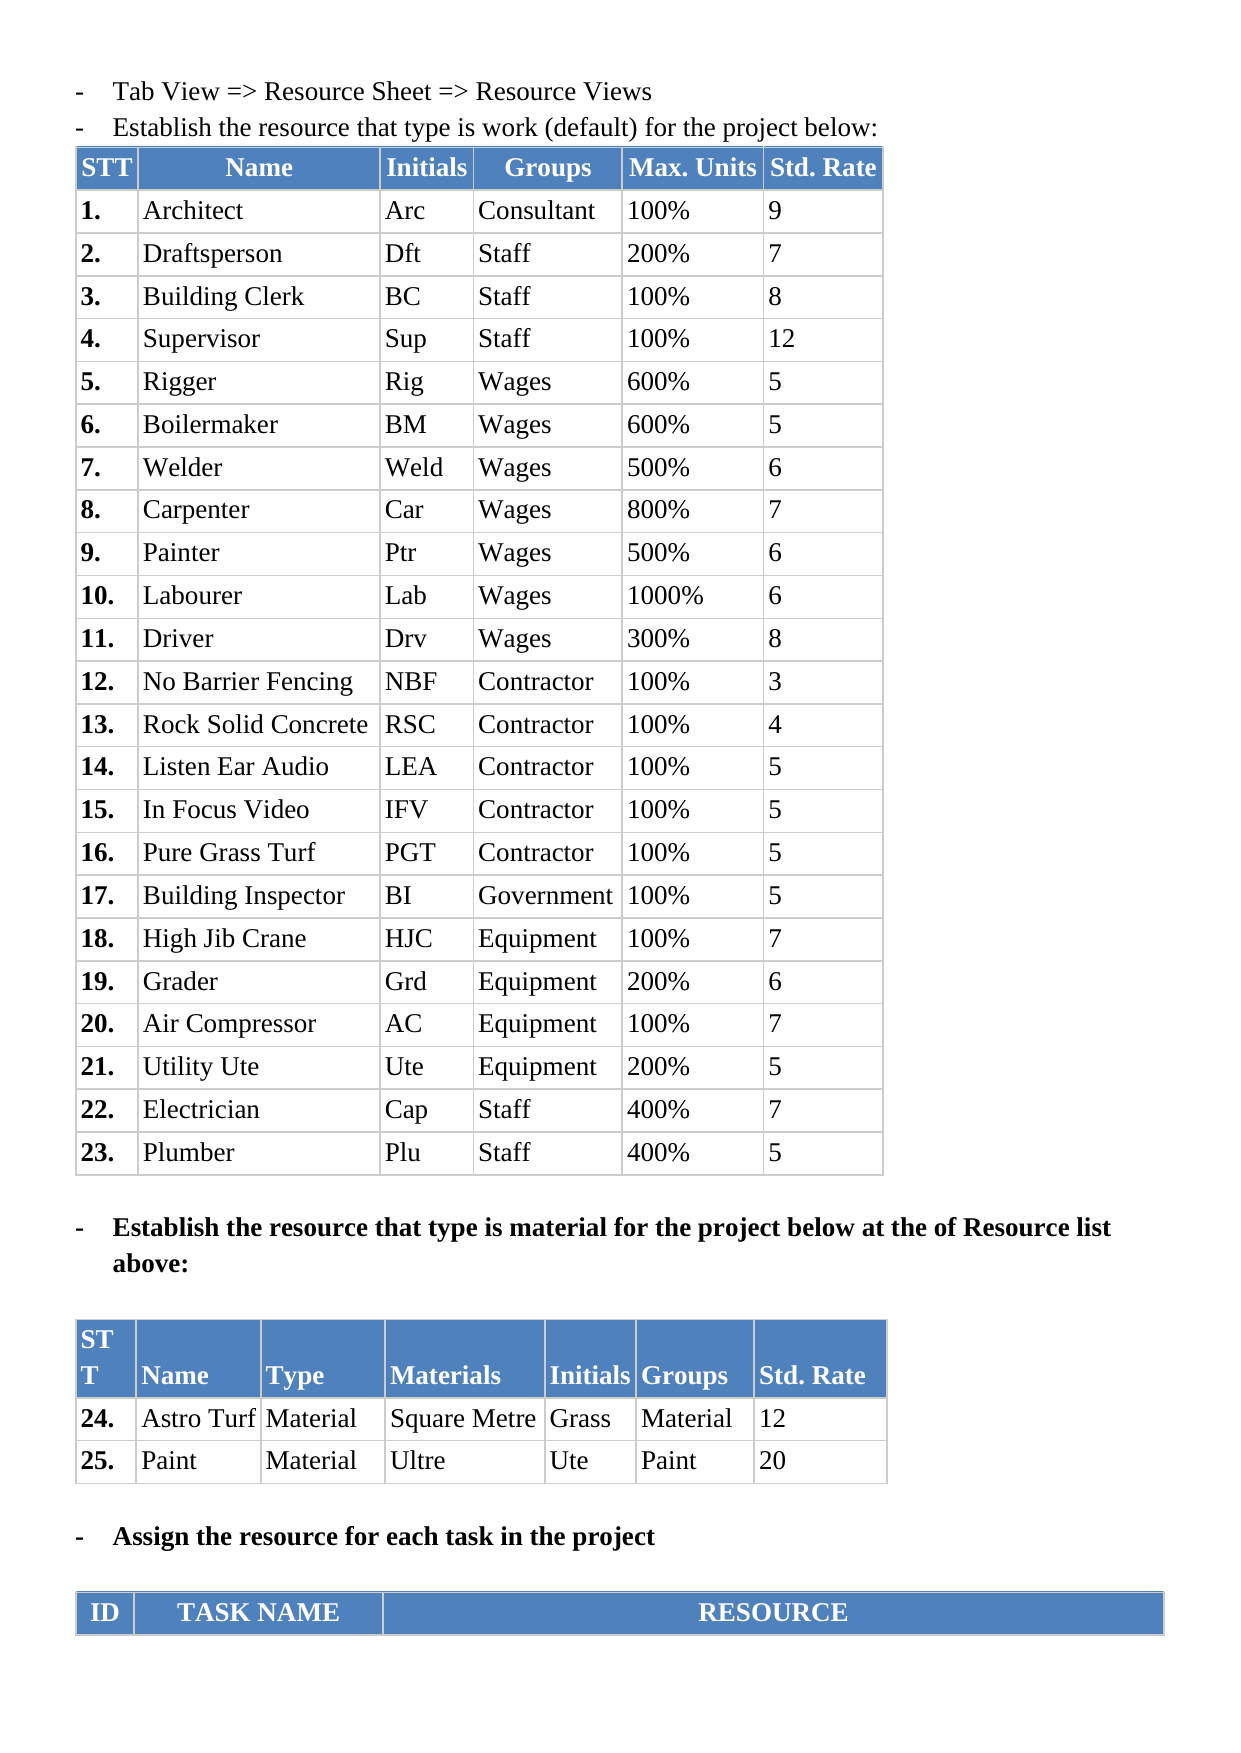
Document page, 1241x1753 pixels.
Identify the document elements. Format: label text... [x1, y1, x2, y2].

table_header RESOURCE [384, 1593, 1163, 1634]
table_cell 100% [623, 833, 763, 874]
table_cell 5 [764, 876, 882, 917]
table_cell Wages [474, 405, 621, 446]
table_cell 20 [755, 1441, 886, 1483]
table_cell IFV [381, 790, 473, 831]
table_cell Ultre [386, 1441, 544, 1483]
table_cell 19. [77, 962, 137, 1003]
table_cell 400% [623, 1090, 763, 1131]
table_cell Sup [381, 319, 473, 361]
table_cell 12 [764, 319, 882, 361]
table_cell Boilermaker [139, 405, 379, 446]
table_cell Supervisor [139, 319, 379, 361]
table_cell Rigger [139, 362, 379, 403]
table_cell Wages [474, 491, 621, 532]
table_cell Staff [474, 234, 621, 275]
table_cell Welder [139, 448, 379, 489]
table_cell 5 [764, 790, 882, 831]
table_cell 400% [623, 1133, 763, 1174]
table_cell Electrician [139, 1090, 379, 1131]
table_cell 8 [764, 277, 882, 318]
table_header Std. Rate [764, 148, 882, 189]
table_header Groups [474, 148, 621, 189]
table_cell 7 [764, 234, 882, 275]
table_cell Building Clerk [139, 277, 379, 318]
table_cell In Focus Video [139, 790, 379, 831]
table_cell Car [381, 491, 473, 532]
table_cell 3 [764, 662, 882, 703]
table_header Initials [381, 148, 473, 189]
table_cell 18. [77, 919, 137, 960]
table_cell Contractor [474, 790, 621, 831]
table_cell Driver [139, 619, 379, 660]
table_cell Air Compressor [139, 1004, 379, 1046]
table_cell Grd [381, 962, 473, 1003]
table_header STT [77, 148, 137, 189]
table_cell 200% [623, 1047, 763, 1088]
table_cell High Jib Crane [139, 919, 379, 960]
table_cell NBF [381, 662, 473, 703]
table_cell Wages [474, 619, 621, 660]
table_cell Arc [381, 191, 473, 232]
table_cell 25. [77, 1441, 135, 1483]
table_cell 9. [77, 533, 137, 574]
table_cell Wages [474, 448, 621, 489]
table_cell Labourer [139, 576, 379, 617]
table_header Type [262, 1320, 384, 1397]
table_cell 100% [623, 876, 763, 917]
table_cell 100% [623, 705, 763, 746]
table_cell Grass [546, 1399, 635, 1440]
table_cell 200% [623, 234, 763, 275]
table_cell Draftsperson [139, 234, 379, 275]
table_cell Rig [381, 362, 473, 403]
table_cell Pure Grass Turf [139, 833, 379, 874]
table_cell Architect [139, 191, 379, 232]
table_cell 4. [77, 319, 137, 361]
table_cell Utility Ute [139, 1047, 379, 1088]
table_cell Plumber [139, 1133, 379, 1174]
table_cell Rock Solid Concrete [139, 705, 379, 746]
table_cell 600% [623, 362, 763, 403]
table_cell Wages [474, 362, 621, 403]
table_cell Contractor [474, 747, 621, 789]
table_cell RSC [381, 705, 473, 746]
list Assign the resource for each task in the project [75, 1520, 1165, 1551]
table_cell HJC [381, 919, 473, 960]
table_cell 22. [77, 1090, 137, 1131]
table_header ID [77, 1593, 133, 1634]
table_cell Cap [381, 1090, 473, 1131]
table_cell Equipment [474, 962, 621, 1003]
table_cell BC [381, 277, 473, 318]
table_cell Equipment [474, 919, 621, 960]
table_cell 500% [623, 533, 763, 574]
table_cell 17. [77, 876, 137, 917]
table_cell Square Metre [386, 1399, 544, 1440]
table_cell 9 [764, 191, 882, 232]
table_cell 5. [77, 362, 137, 403]
table_cell 16. [77, 833, 137, 874]
table_cell 7 [764, 1090, 882, 1131]
table_cell 5 [764, 1047, 882, 1088]
table_header Groups [637, 1320, 753, 1397]
table_cell 4 [764, 705, 882, 746]
table_cell AC [381, 1004, 473, 1046]
table_cell Ute [546, 1441, 635, 1483]
table_cell Equipment [474, 1047, 621, 1088]
table_cell 300% [623, 619, 763, 660]
table_cell 100% [623, 277, 763, 318]
table_cell Weld [381, 448, 473, 489]
table_cell 13. [77, 705, 137, 746]
table_cell Material [262, 1441, 384, 1483]
table_cell 100% [623, 191, 763, 232]
table_cell 21. [77, 1047, 137, 1088]
table_cell 100% [623, 662, 763, 703]
table_cell Carpenter [139, 491, 379, 532]
table_cell 8. [77, 491, 137, 532]
table_cell 5 [764, 1133, 882, 1174]
table_cell 24. [77, 1399, 135, 1440]
table_cell 7 [764, 491, 882, 532]
table_cell Ute [381, 1047, 473, 1088]
table_header TASK NAME [135, 1593, 382, 1634]
table_cell BM [381, 405, 473, 446]
list Establish the resource that type is work (default) for the project below: [75, 111, 1165, 142]
table_cell 1000% [623, 576, 763, 617]
table_cell Wages [474, 533, 621, 574]
table_cell 7. [77, 448, 137, 489]
list Tab View => Resource Sheet => Resource Views [75, 75, 1165, 106]
table_cell 8 [764, 619, 882, 660]
table_header Name [137, 1320, 260, 1397]
table_header STT [77, 1320, 135, 1397]
table_cell Lab [381, 576, 473, 617]
table_cell Contractor [474, 662, 621, 703]
table_cell Material [262, 1399, 384, 1440]
table_cell 100% [623, 319, 763, 361]
table_cell 6 [764, 448, 882, 489]
table_header Name [139, 148, 379, 189]
table_cell 11. [77, 619, 137, 660]
table_cell Painter [139, 533, 379, 574]
table_cell 500% [623, 448, 763, 489]
table_cell 20. [77, 1004, 137, 1046]
table_cell LEA [381, 747, 473, 789]
table_cell 12. [77, 662, 137, 703]
table_cell 5 [764, 362, 882, 403]
table_cell No Barrier Fencing [139, 662, 379, 703]
table_cell 100% [623, 919, 763, 960]
list Establish the resource that type is material for the project below at the of Resource list above: [75, 1211, 1165, 1278]
table_cell 6 [764, 962, 882, 1003]
table_cell Material [637, 1399, 753, 1440]
table_cell 6 [764, 533, 882, 574]
table_cell BI [381, 876, 473, 917]
table_cell 2. [77, 234, 137, 275]
table_cell Paint [137, 1441, 260, 1483]
table_cell Equipment [474, 1004, 621, 1046]
table_header Std. Rate [755, 1320, 886, 1397]
table_cell 7 [764, 919, 882, 960]
table_cell Plu [381, 1133, 473, 1174]
table_cell Dft [381, 234, 473, 275]
table_cell 23. [77, 1133, 137, 1174]
table_cell 5 [764, 833, 882, 874]
table_cell Contractor [474, 833, 621, 874]
table_cell PGT [381, 833, 473, 874]
table_cell Ptr [381, 533, 473, 574]
table_cell Building Inspector [139, 876, 379, 917]
table_cell Grader [139, 962, 379, 1003]
table_cell Drv [381, 619, 473, 660]
table_cell Staff [474, 1133, 621, 1174]
table_cell 14. [77, 747, 137, 789]
table_cell 1. [77, 191, 137, 232]
table_cell 200% [623, 962, 763, 1003]
table_cell Government [474, 876, 621, 917]
table_cell 6 [764, 576, 882, 617]
table_cell 12 [755, 1399, 886, 1440]
table_cell Staff [474, 319, 621, 361]
table_cell Astro Turf [137, 1399, 260, 1440]
table_cell 600% [623, 405, 763, 446]
table_cell 6. [77, 405, 137, 446]
table_header Materials [386, 1320, 544, 1397]
table_header Max. Units [623, 148, 763, 189]
table_cell 3. [77, 277, 137, 318]
table_cell Listen Ear Audio [139, 747, 379, 789]
table_cell Contractor [474, 705, 621, 746]
table_header Initials [546, 1320, 635, 1397]
table_cell Consultant [474, 191, 621, 232]
table_cell 800% [623, 491, 763, 532]
table_cell 100% [623, 747, 763, 789]
table_cell 7 [764, 1004, 882, 1046]
table_cell 10. [77, 576, 137, 617]
table_cell 15. [77, 790, 137, 831]
table_cell 100% [623, 1004, 763, 1046]
table_cell Staff [474, 1090, 621, 1131]
table_cell Paint [637, 1441, 753, 1483]
table_cell 5 [764, 747, 882, 789]
table_cell Staff [474, 277, 621, 318]
table_cell 5 [764, 405, 882, 446]
table_cell 100% [623, 790, 763, 831]
table_cell Wages [474, 576, 621, 617]
